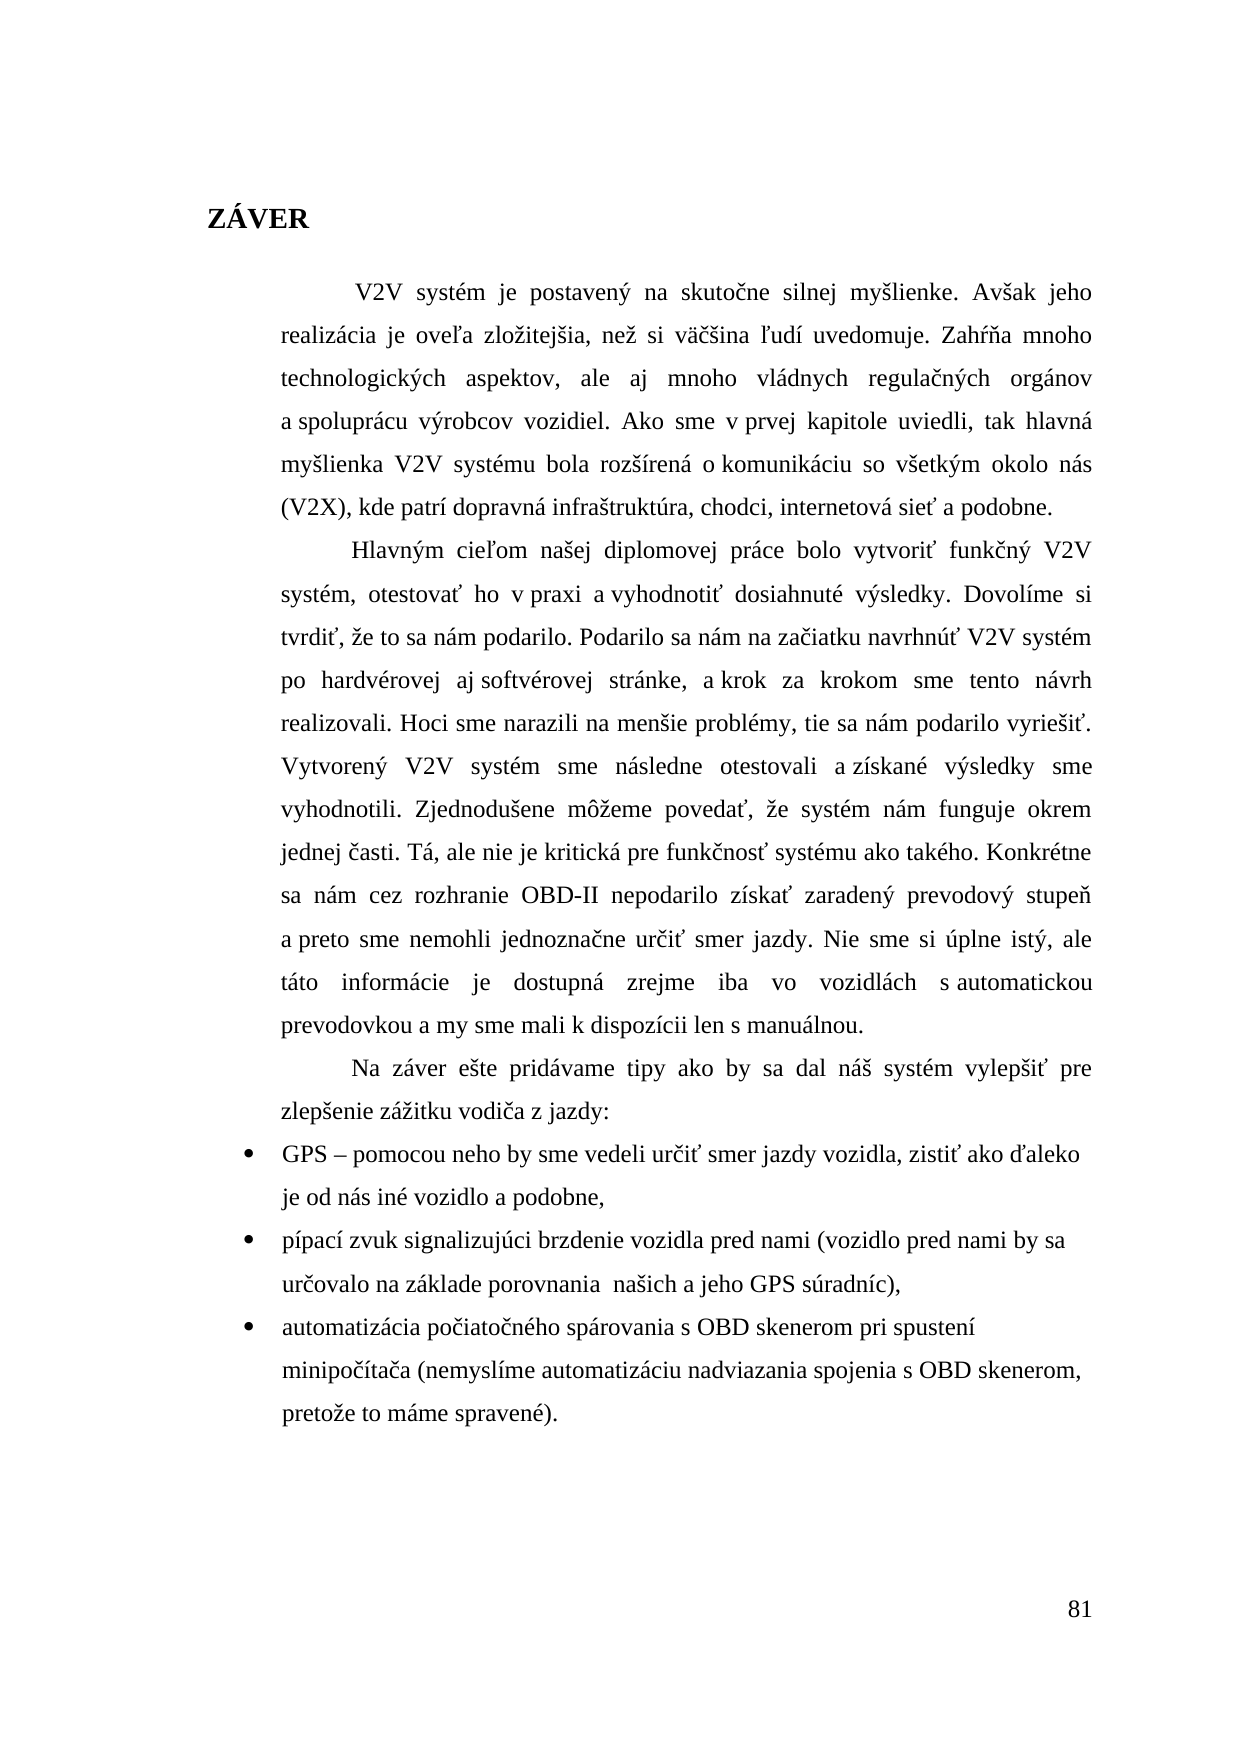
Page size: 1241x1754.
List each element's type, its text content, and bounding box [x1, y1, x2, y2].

list GPS – pomocou neho by sme vedeli určiť smer jazdy vozidla, zistiť ako ďaleko je od nás iné vozidlo a podobne, [244, 1139, 1092, 1211]
list pípací zvuk signalizujúci brzdenie vozidla pred nami (vozidlo pred nami by sa určovalo na základe porovnania našich a jeho GPS súradníc), [244, 1226, 1092, 1297]
text Hlavným cieľom našej diplomovej práce bolo vytvoriť funkčný V2V systém, otestovať ho v praxi a vyhodnotiť dosiahnuté výsledky. Dovolíme si tvrdiť, že to sa nám podarilo. Podarilo sa nám na začiatku navrhnúť V2V systém po hardvérovej aj softvérovej stránke, a krok za krokom sme tento návrh realizovali. Hoci sme narazili na menšie problémy, tie sa nám podarilo vyriešiť. Vytvorený V2V systém sme následne otestovali a získané výsledky sme vyhodnotili. Zjednodušene môžeme povedať, že systém nám funguje okrem jednej časti. Tá, ale nie je kritická pre funkčnosť systému ako takého. Konkrétne sa nám cez rozhranie OBD-II nepodarilo získať zaradený prevodový stupeň a preto sme nemohli jednoznačne určiť smer jazdy. Nie sme si úplne istý, ale táto informácie je dostupná zrejme iba vo vozidlách s automatickou prevodovkou a my sme mali k dispozícii len s manuálnou. [281, 536, 1092, 1039]
text Na záver ešte pridávame tipy ako by sa dal náš systém vylepšiť pre zlepšenie zážitku vodiča z jazdy: [281, 1053, 1092, 1125]
text V2V systém je postavený na skutočne silnej myšlienke. Avšak jeho realizácia je oveľa zložitejšia, než si väčšina ľudí uvedomuje. Zahŕňa mnoho technologických aspektov, ale aj mnoho vládnych regulačných orgánov a spoluprácu výrobcov vozidiel. Ako sme v prvej kapitole uviedli, tak hlavná myšlienka V2V systému bola rozšírená o komunikáciu so všetkým okolo nás (V2X), kde patrí dopravná infraštruktúra, chodci, internetová sieť a podobne. [281, 277, 1092, 521]
subtitle Záver [207, 201, 1092, 235]
list automatizácia počiatočného spárovania s OBD skenerom pri spustení minipočítača (nemyslíme automatizáciu nadviazania spojenia s OBD skenerom, pretože to máme spravené). [244, 1312, 1092, 1427]
